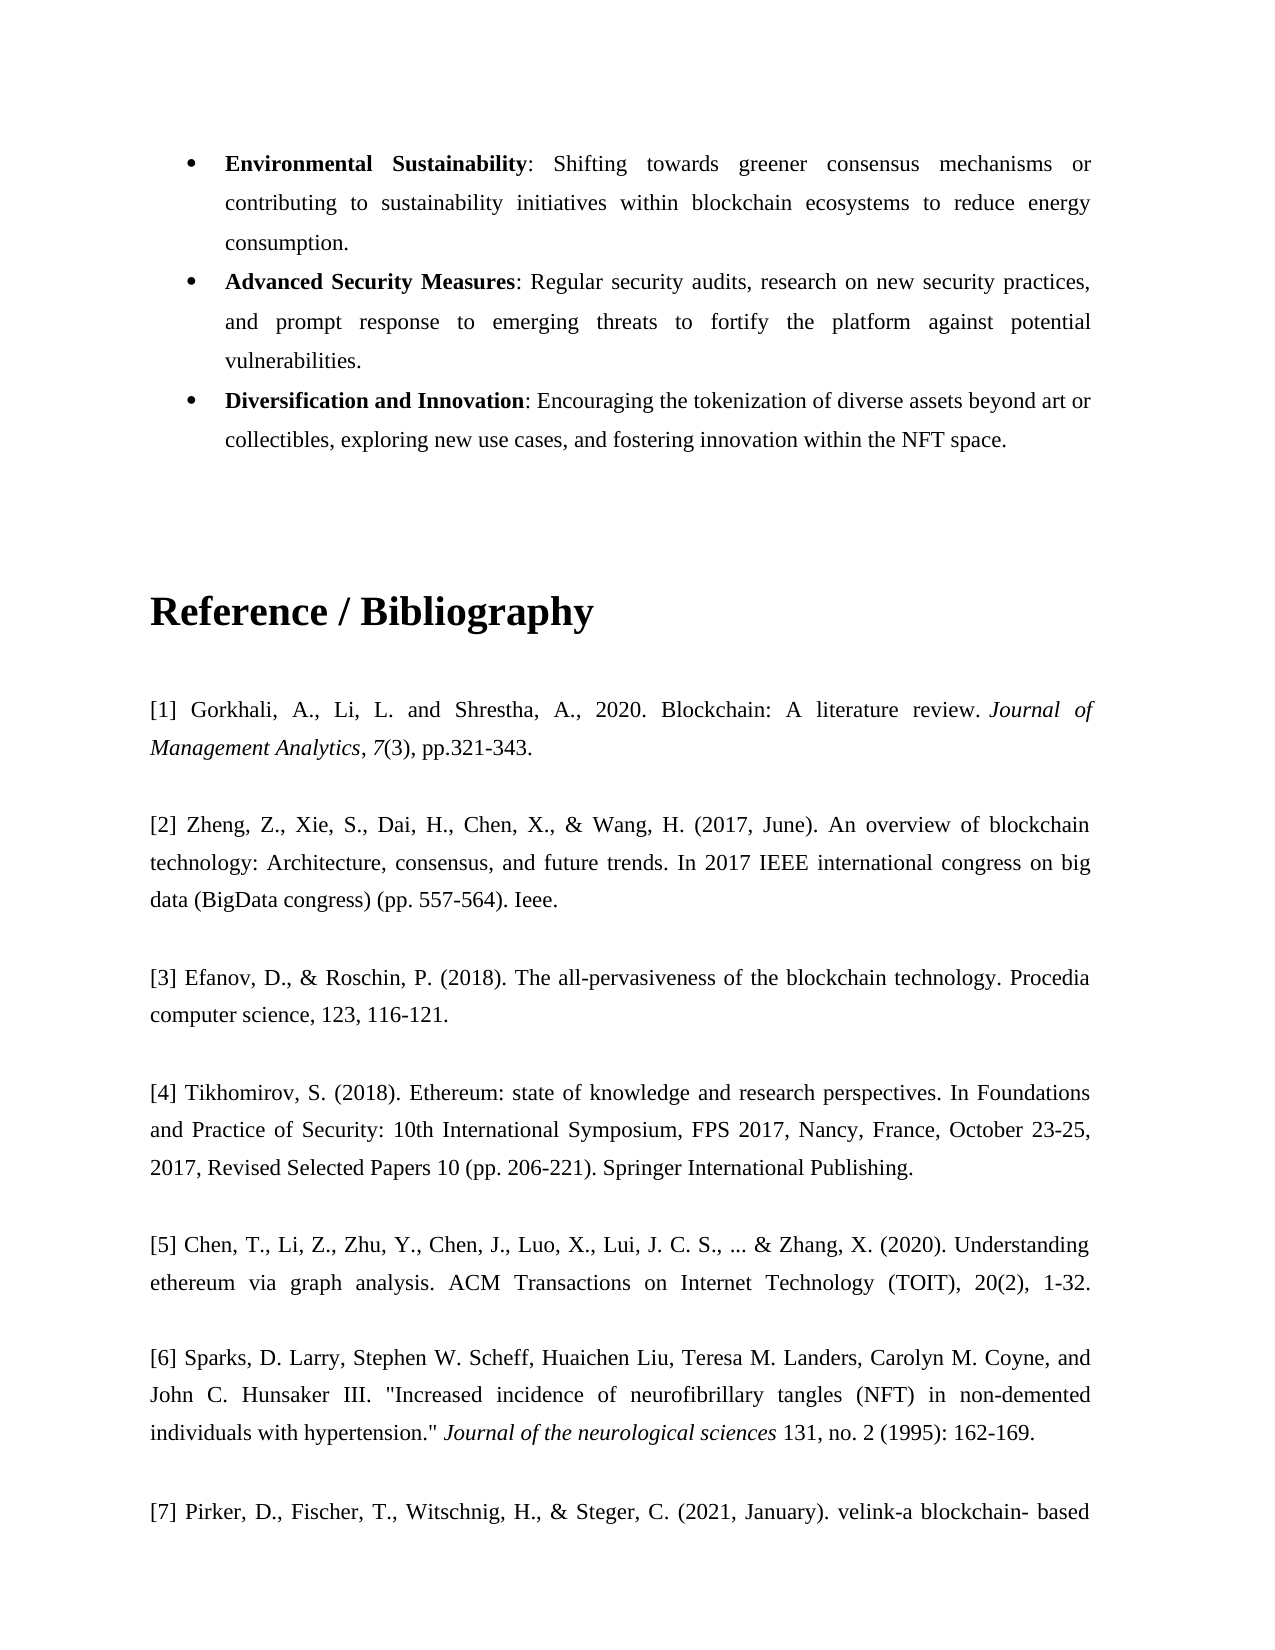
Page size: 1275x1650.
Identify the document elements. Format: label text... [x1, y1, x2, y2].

list Environmental Sustainability: Shifting towards greener consensus mechanisms or contributing to sustainability initiatives within blockchain ecosystems to reduce energy consumption. [187, 150, 1092, 255]
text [150, 1498, 1092, 1524]
text [5] Chen, T., Li, Z., Zhu, Y., Chen, J., Luo, X., Lui, J. C. S., ... & Zhang, X. (2020). Understanding ethereum via graph analysis. ACM Transactions on Internet Technology (TOIT), 20(2), 1-32. [6] Sparks, D. Larry, Stephen W. Scheff, Huaichen Liu, Teresa M. Landers, Carolyn M. Coyne, and John C. Hunsaker III. "Increased incidence of neurofibrillary tangles (NFT) in non-demented individuals with hypertension." Journal of the neurological sciences 131, no. 2 (1995): 162-169. [150, 1193, 1092, 1445]
text [3] Efanov, D., & Roschin, P. (2018). The all-pervasiveness of the blockchain technology. Procedia computer science, 123, 116-121. [150, 926, 1092, 1028]
list Diversification and Innovation: Encouraging the tokenization of diverse assets beyond art or collectibles, exploring new use cases, and fostering innovation within the NFT space. [187, 387, 1092, 453]
text [4] Tikhomirov, S. (2018). Ethereum: state of knowledge and research perspectives. In Foundations and Practice of Security: 10th International Symposium, FPS 2017, Nancy, France, October 23-25, 2017, Revised Selected Papers 10 (pp. 206-221). Springer International Publishing. [150, 1041, 1092, 1180]
text Reference / Bibliography [150, 587, 1092, 634]
text [2] Zheng, Z., Xie, S., Dai, H., Chen, X., & Wang, H. (2017, June). An overview of blockchain technology: Architecture, consensus, and future trends. In 2017 IEEE international congress on big data (BigData congress) (pp. 557-564). Ieee. [150, 774, 1092, 913]
text [1] Gorkhali, A., Li, L. and Shrestha, A., 2020. Blockchain: A literature review. Journal of Management Analytics, 7(3), pp.321-343. [150, 697, 1092, 761]
list Advanced Security Measures: Regular security audits, research on new security practices, and prompt response to emerging threats to fortify the platform against potential vulnerabilities. [187, 268, 1092, 374]
